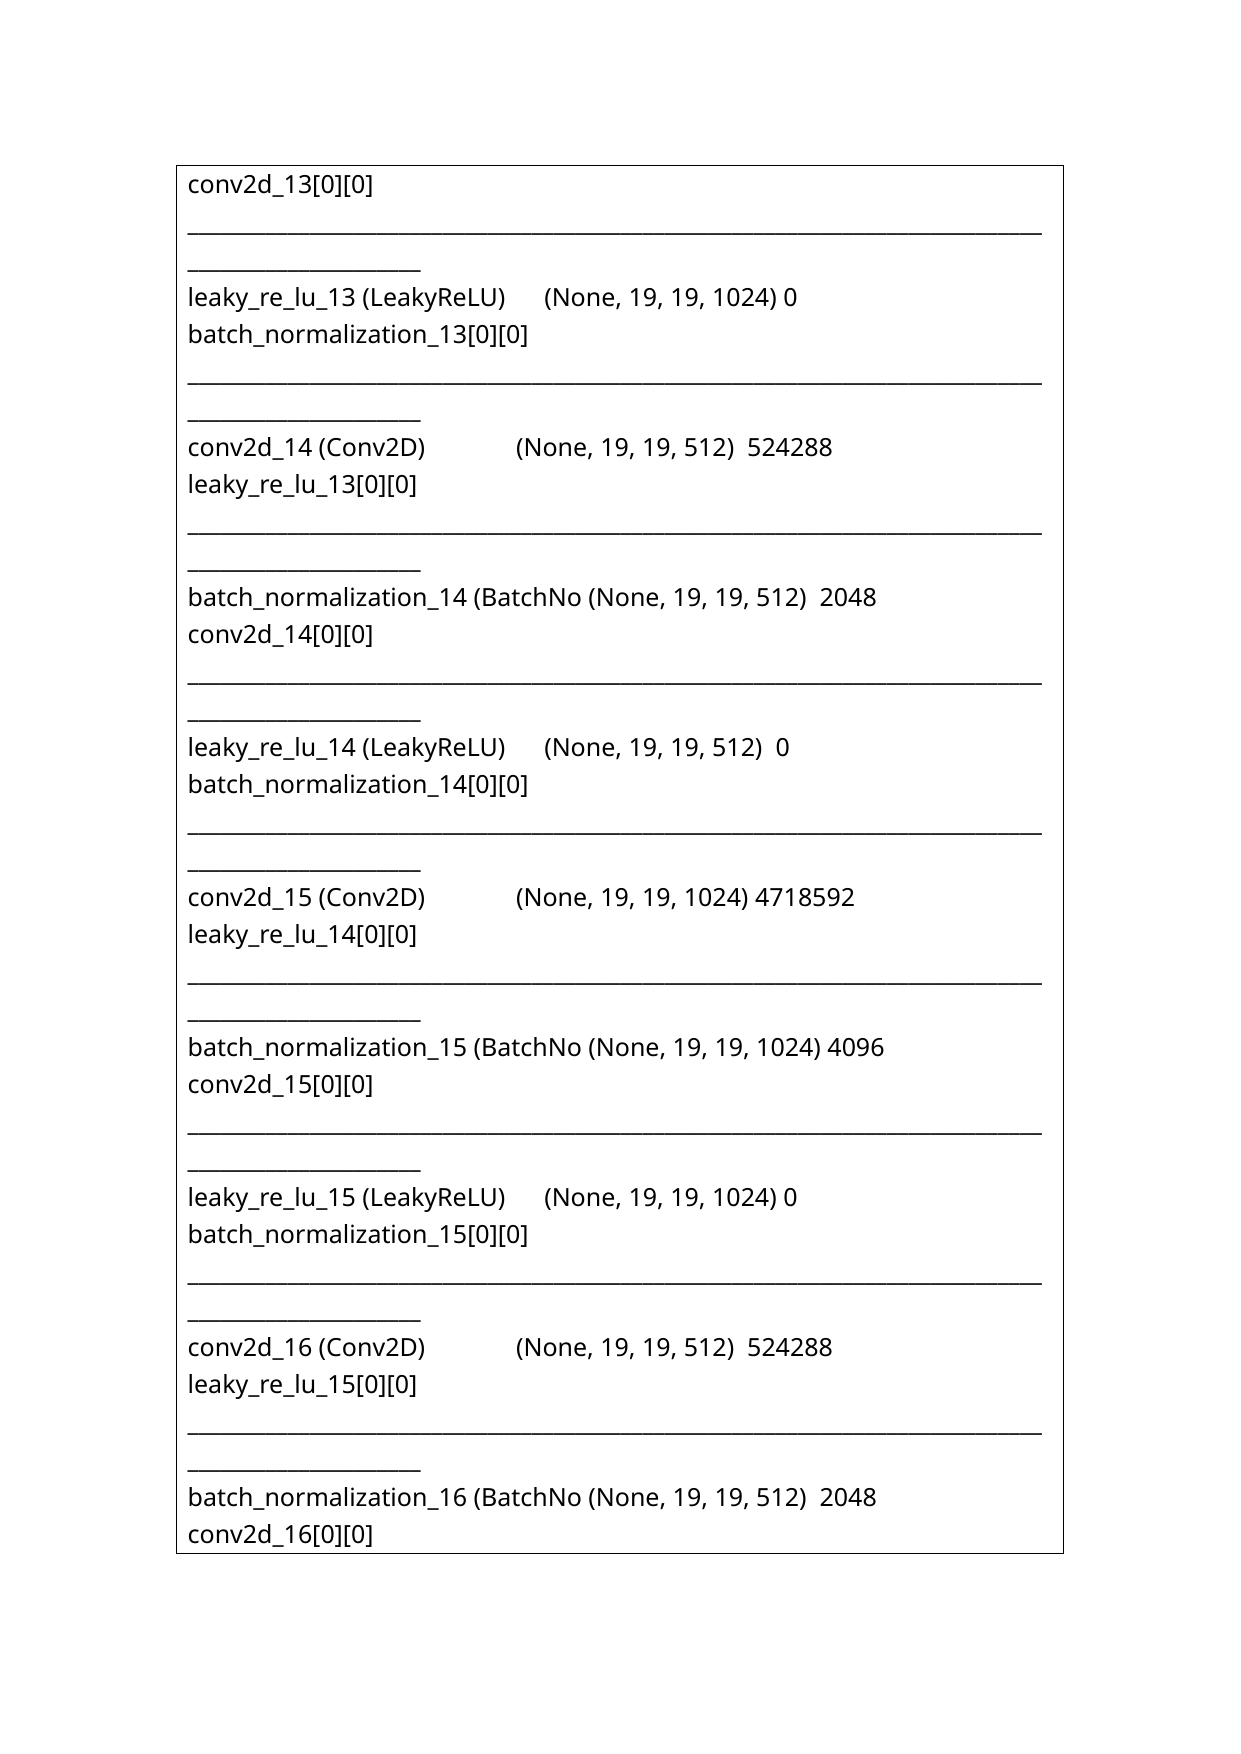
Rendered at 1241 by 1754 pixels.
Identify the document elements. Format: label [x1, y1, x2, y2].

table_cell [177, 166, 1063, 1553]
